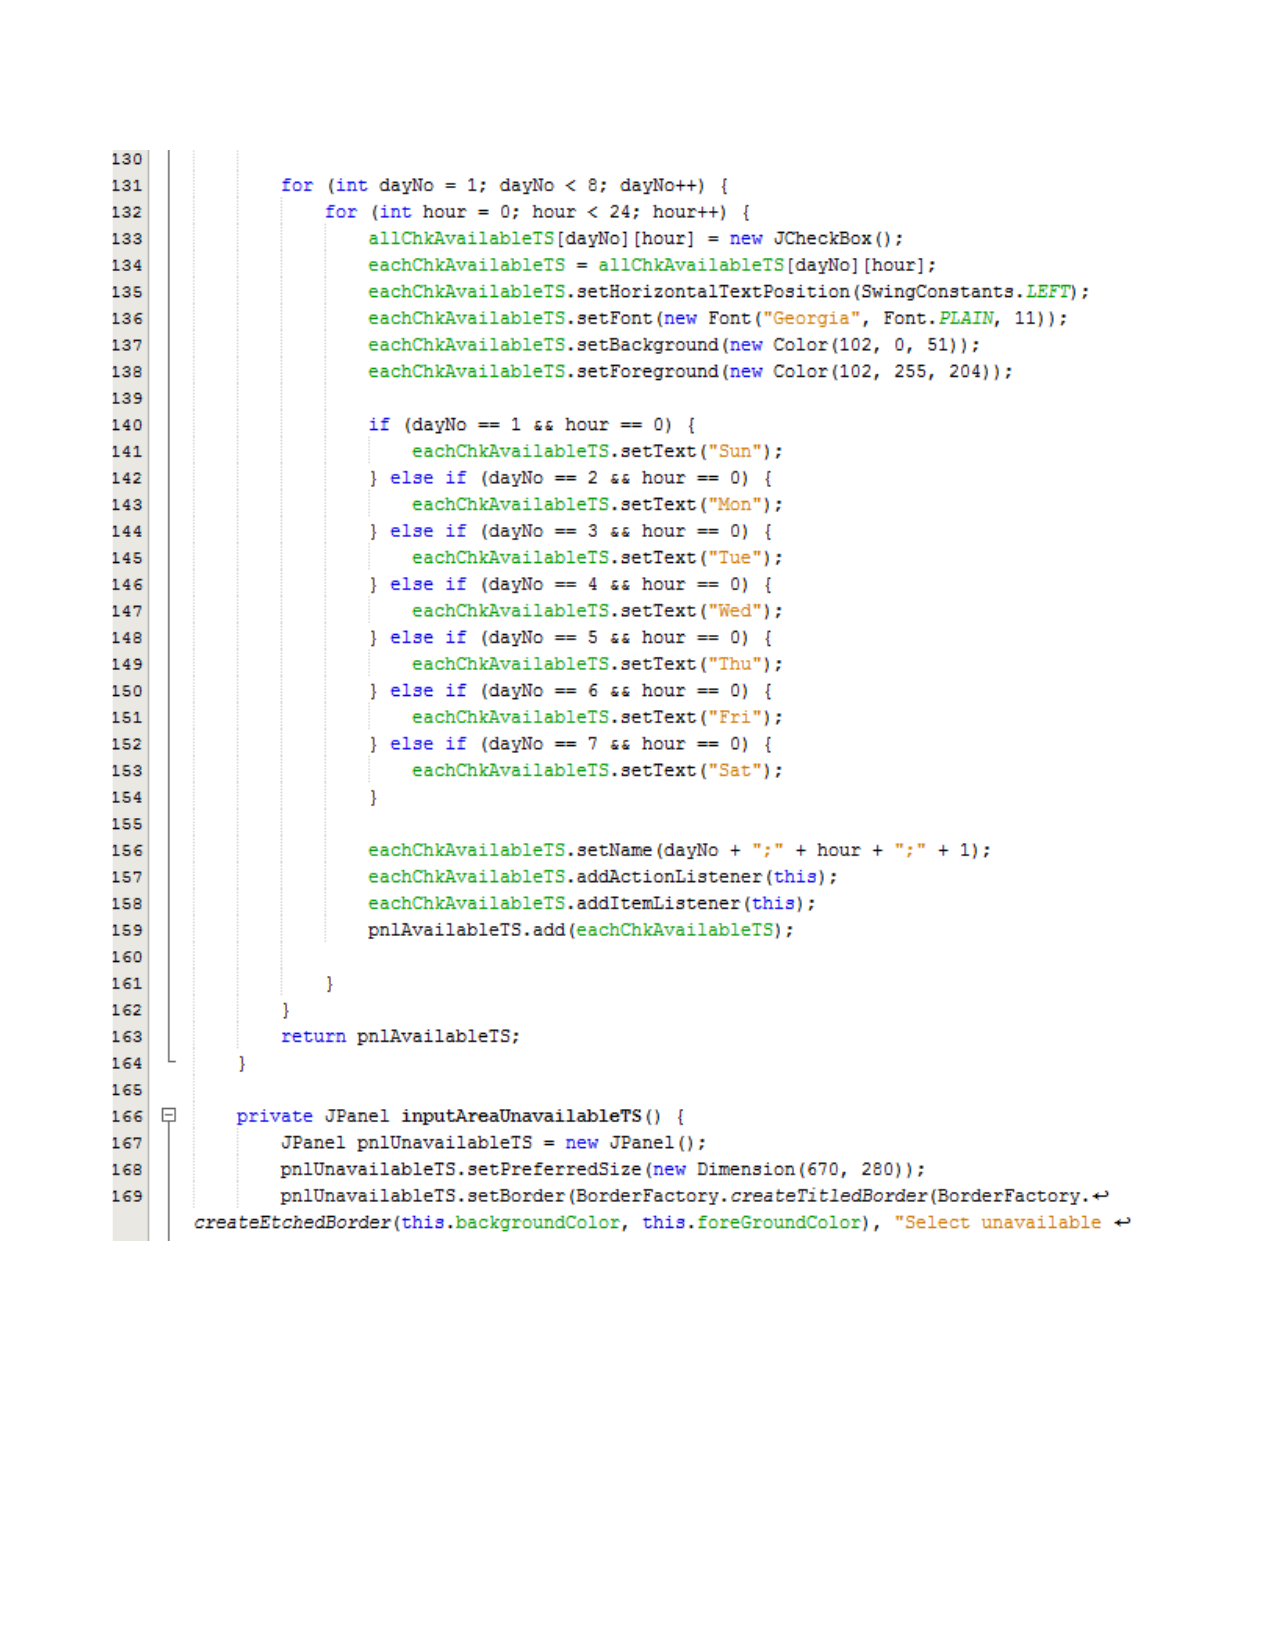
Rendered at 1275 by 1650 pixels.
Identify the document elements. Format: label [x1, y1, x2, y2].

picture [112, 150, 1132, 1241]
subtitle [112, 150, 1162, 1246]
